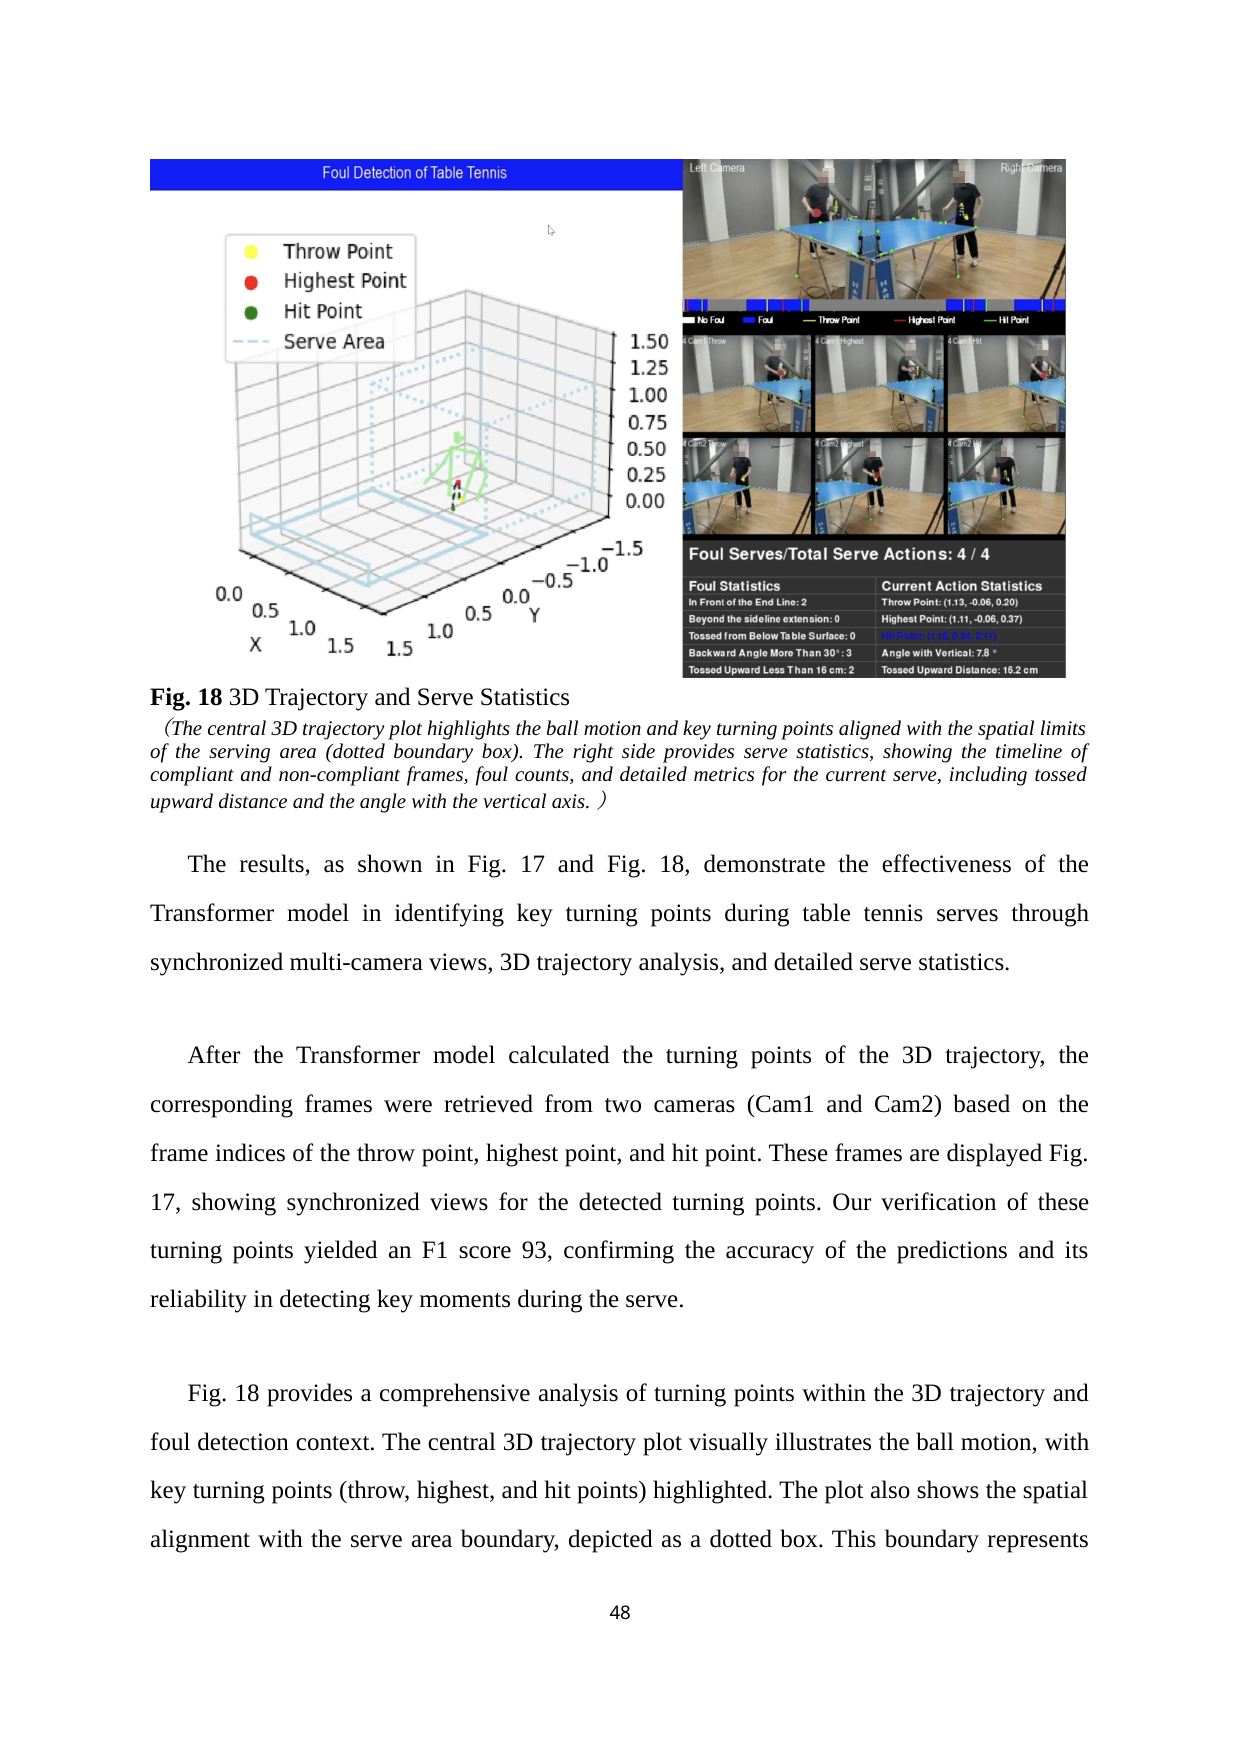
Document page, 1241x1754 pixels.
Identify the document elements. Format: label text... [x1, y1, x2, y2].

text Fig. 18 3D Trajectory and Serve Statistics [150, 680, 1090, 712]
text （The central 3D trajectory plot highlights the ball motion and key turning points aligned with the spatial limits of the serving area (dotted boundary box). The right side provides serve statistics, showing the timeline of compliant and non-compliant frames, foul counts, and detailed metrics for the current serve, including tossed upward distance and the angle with the vertical axis. ） [150, 712, 1090, 815]
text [150, 1376, 1090, 1555]
picture [150, 159, 1066, 678]
text After the Transformer model calculated the turning points of the 3D trajectory, the corresponding frames were retrieved from two cameras (Cam1 and Cam2) based on the frame indices of the throw point, highest point, and hit point. These frames are displayed Fig. 17, showing synchronized views for the detected turning points. Our verification of these turning points yielded an F1 score 93, confirming the accuracy of the predictions and its reliability in detecting key moments during the serve. [150, 1039, 1090, 1315]
text The results, as shown in Fig. 17 and Fig. 18, demonstrate the effectiveness of the Transformer model in identifying key turning points during table tennis serves through synchronized multi-camera views, 3D trajectory analysis, and detailed serve statistics. [150, 847, 1090, 977]
